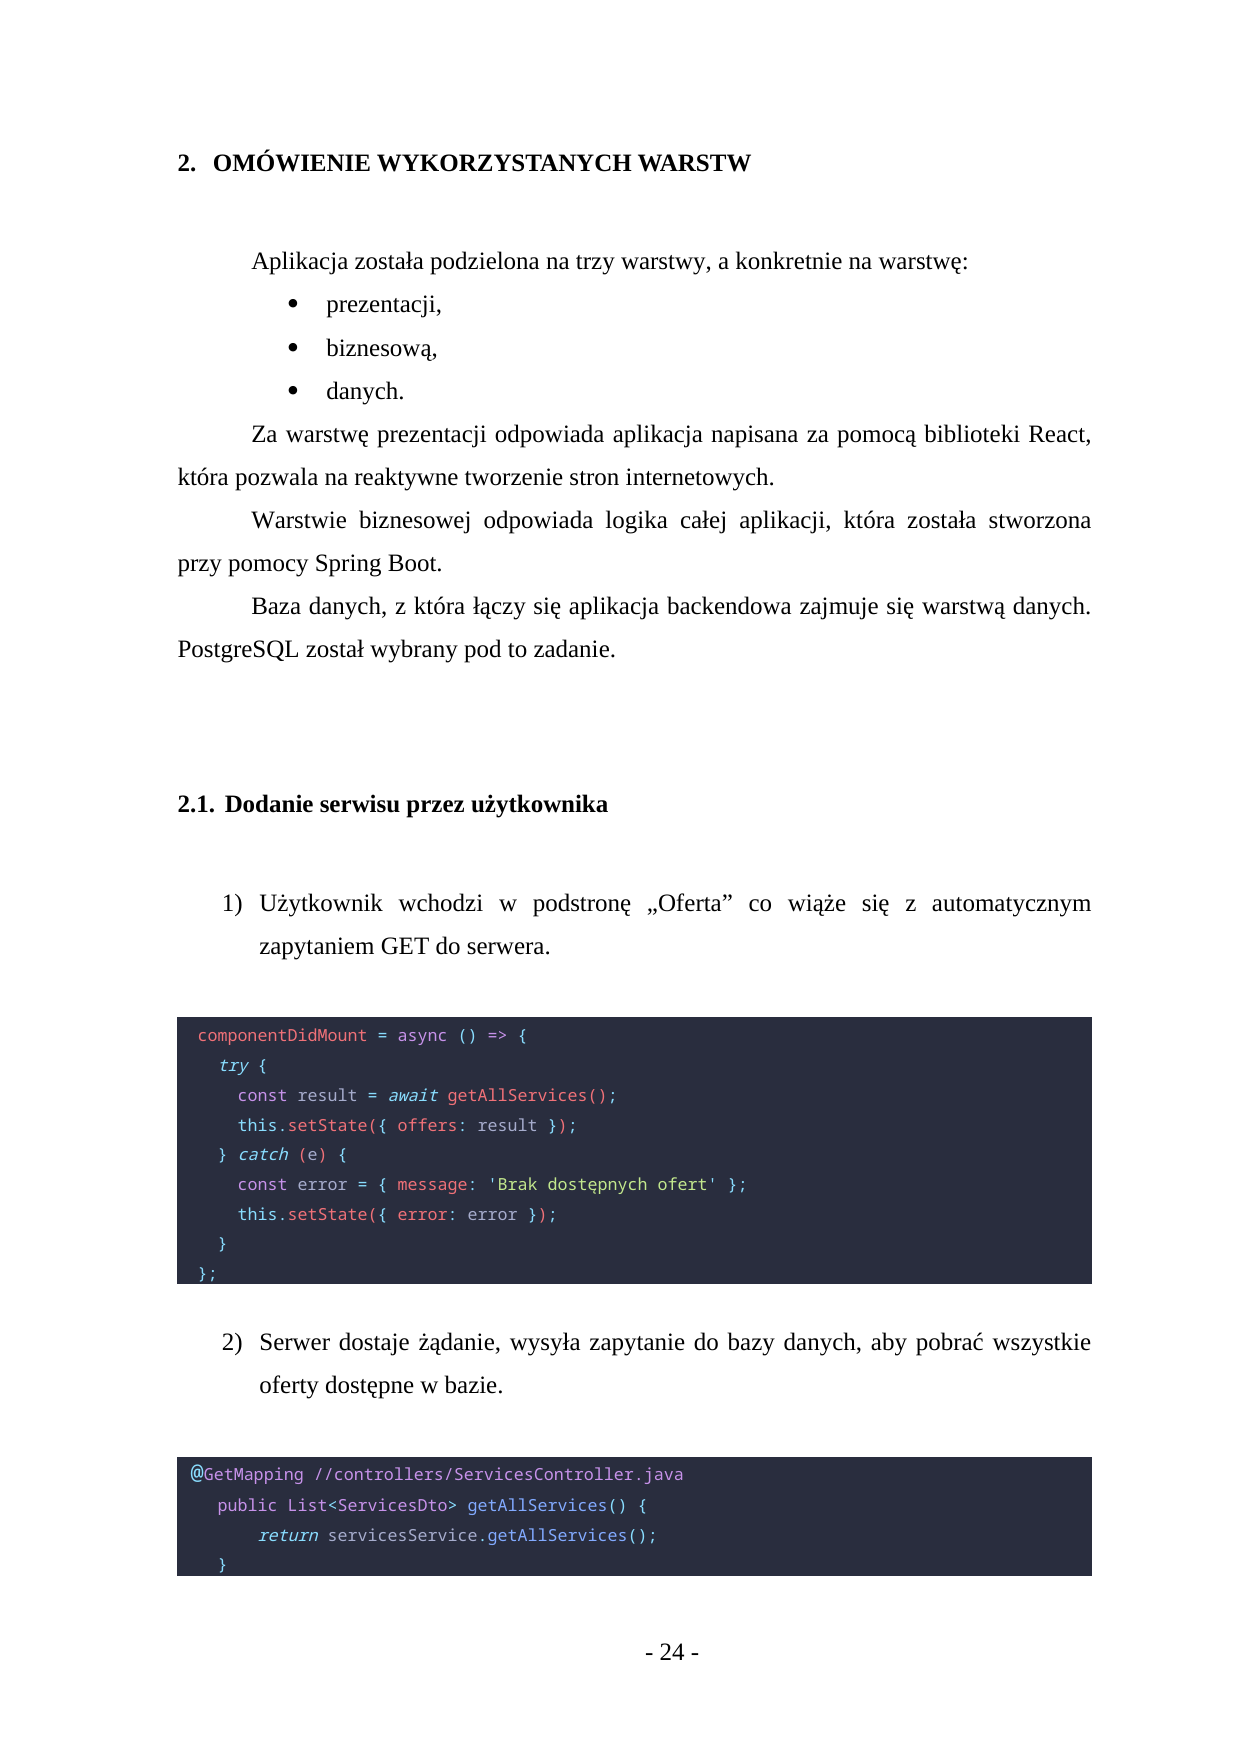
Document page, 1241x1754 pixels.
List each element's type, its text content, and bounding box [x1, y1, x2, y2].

subtitle Dodanie serwisu przez użytkownika [177, 789, 1092, 818]
text const result = await getAllServices(); [177, 1076, 1092, 1106]
text this.setState({ offers: result }); [177, 1106, 1092, 1136]
text componentDidMount = async () => { [177, 1017, 1092, 1047]
text @GetMapping //controllers/ServicesController.java [177, 1457, 1092, 1487]
list prezentacji, [288, 289, 1092, 318]
text Warstwie biznesowej odpowiada logika całej aplikacji, która została stworzona przy pomocy Spring Boot. [177, 505, 1092, 577]
list Serwer dostaje żądanie, wysyła zapytanie do bazy danych, aby pobrać wszystkie oferty dostępne w bazie. [222, 1327, 1092, 1399]
text } catch (e) { [177, 1136, 1092, 1166]
text try { [177, 1047, 1092, 1076]
text }; [177, 1254, 1092, 1284]
subtitle Omówienie wykorzystanych warstw [177, 148, 1092, 176]
text } [177, 1225, 1092, 1254]
text } [177, 1546, 1092, 1576]
text const error = { message: 'Brak dostępnych ofert' }; [177, 1166, 1092, 1195]
list Użytkownik wchodzi w podstronę „Oferta” co wiąże się z automatycznym zapytaniem GET do serwera. [222, 888, 1092, 959]
text this.setState({ error: error }); [177, 1195, 1092, 1225]
text Aplikacja została podzielona na trzy warstwy, a konkretnie na warstwę: [177, 246, 1092, 275]
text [177, 1487, 1092, 1516]
text Za warstwę prezentacji odpowiada aplikacja napisana za pomocą biblioteki React, która pozwala na reaktywne tworzenie stron internetowych. [177, 419, 1092, 491]
list danych. [288, 376, 1092, 404]
list biznesową, [288, 333, 1092, 361]
text return servicesService.getAllServices(); [177, 1516, 1092, 1546]
text Baza danych, z która łączy się aplikacja backendowa zajmuje się warstwą danych. PostgreSQL został wybrany pod to zadanie. [177, 591, 1092, 663]
